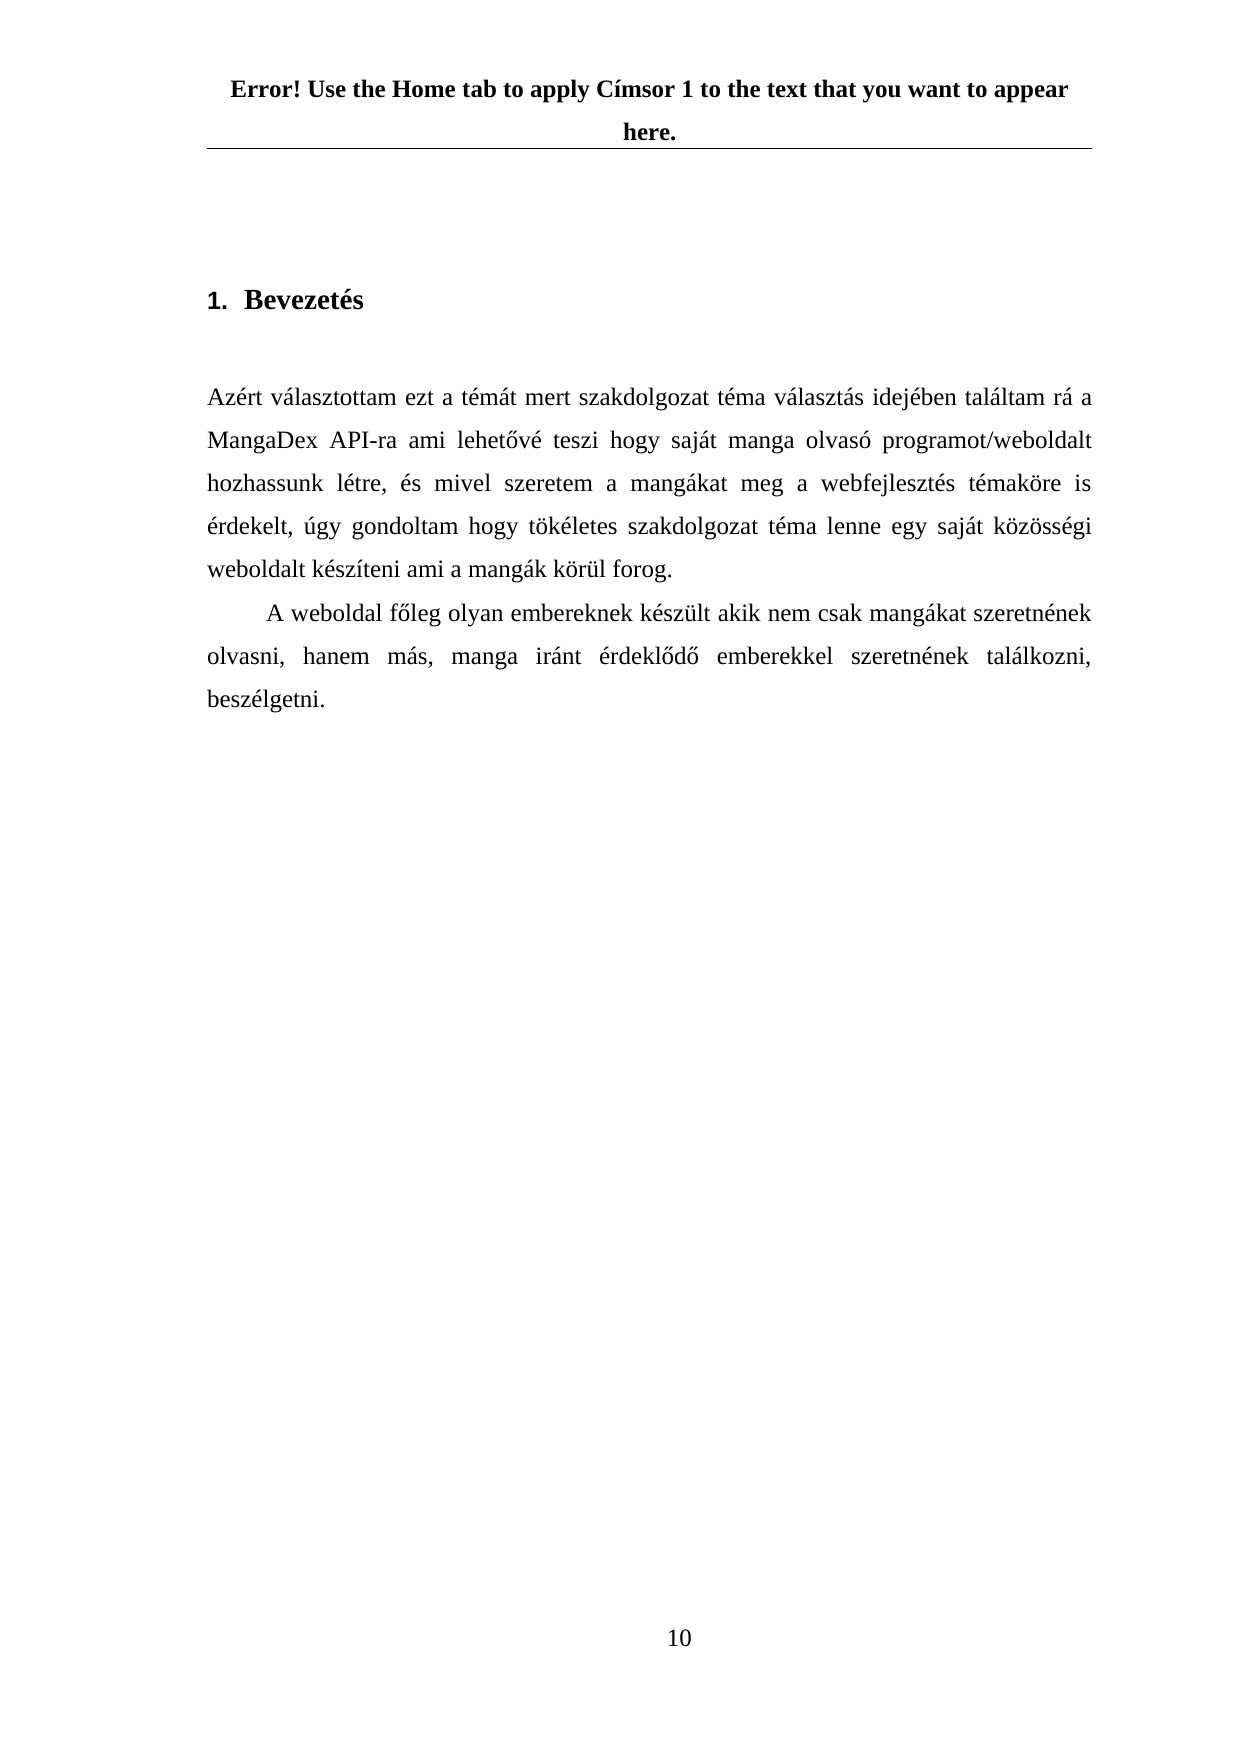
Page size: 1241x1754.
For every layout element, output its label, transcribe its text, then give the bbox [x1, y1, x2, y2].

text Azért választottam ezt a témát mert szakdolgozat téma választás idejében találtam rá a MangaDex API-ra ami lehetővé teszi hogy saját manga olvasó programot/weboldalt hozhassunk létre, és mivel szeretem a mangákat meg a webfejlesztés témaköre is érdekelt, úgy gondoltam hogy tökéletes szakdolgozat téma lenne egy saját közösségi weboldalt készíteni ami a mangák körül forog. [207, 382, 1092, 583]
subtitle Bevezetés [207, 282, 1092, 315]
text A weboldal főleg olyan embereknek készült akik nem csak mangákat szeretnének olvasni, hanem más, manga iránt érdeklődő emberekkel szeretnének találkozni, beszélgetni. [207, 598, 1092, 713]
